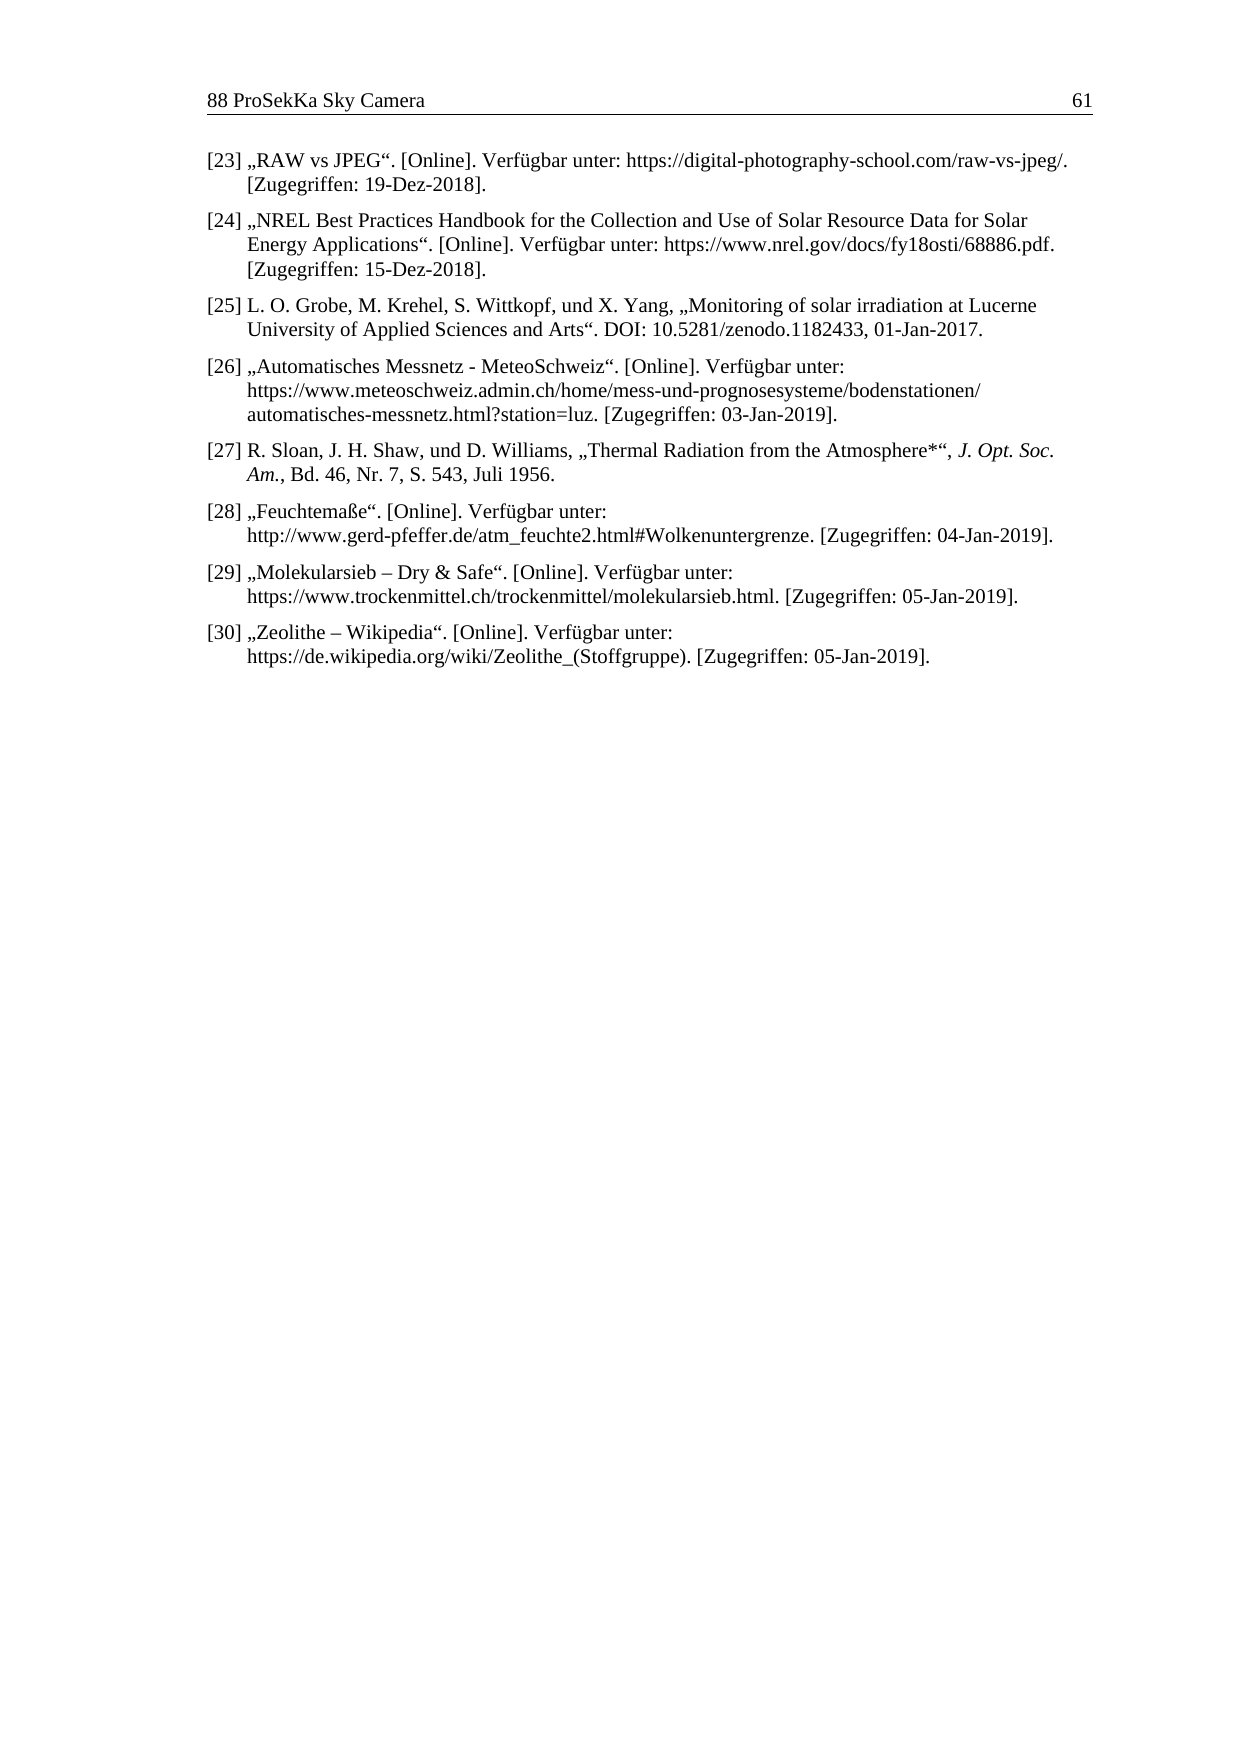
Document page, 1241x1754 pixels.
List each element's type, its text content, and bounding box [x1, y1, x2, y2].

text [25] L. O. Grobe, M. Krehel, S. Wittkopf, und X. Yang, „Monitoring of solar irradiation at Lucerne University of Applied Sciences and Arts“. DOI: 10.5281/zenodo.1182433, 01-Jan-2017. [207, 293, 1093, 341]
text [23] „RAW vs JPEG“. [Online]. Verfügbar unter: https://digital-photography-school.com/raw-vs-jpeg/. [Zugegriffen: 19-Dez-2018]. [207, 148, 1093, 196]
text [30] „Zeolithe – Wikipedia“. [Online]. Verfügbar unter: https://de.wikipedia.org/wiki/Zeolithe_(Stoffgruppe). [Zugegriffen: 05-Jan-2019]. [207, 620, 1093, 668]
text [24] „NREL Best Practices Handbook for the Collection and Use of Solar Resource Data for Solar Energy Applications“. [Online]. Verfügbar unter: https://www.nrel.gov/docs/fy18osti/68886.pdf. [Zugegriffen: 15-Dez-2018]. [207, 208, 1093, 281]
text [27] R. Sloan, J. H. Shaw, und D. Williams, „Thermal Radiation from the Atmosphere*“, J. Opt. Soc. Am., Bd. 46, Nr. 7, S. 543, Juli 1956. [207, 438, 1093, 486]
text [28] „Feuchtemaße“. [Online]. Verfügbar unter: http://www.gerd-pfeffer.de/atm_feuchte2.html#Wolkenuntergrenze. [Zugegriffen: 04-Jan-2019]. [207, 499, 1093, 547]
text [26] „Automatisches Messnetz - MeteoSchweiz“. [Online]. Verfügbar unter: https://www.meteoschweiz.admin.ch/home/mess-und-prognosesysteme/bodenstationen/automatisches-messnetz.html?station=luz. [Zugegriffen: 03-Jan-2019]. [207, 354, 1093, 426]
text [29] „Molekularsieb – Dry & Safe“. [Online]. Verfügbar unter: https://www.trockenmittel.ch/trockenmittel/molekularsieb.html. [Zugegriffen: 05-Jan-2019]. [207, 559, 1093, 608]
